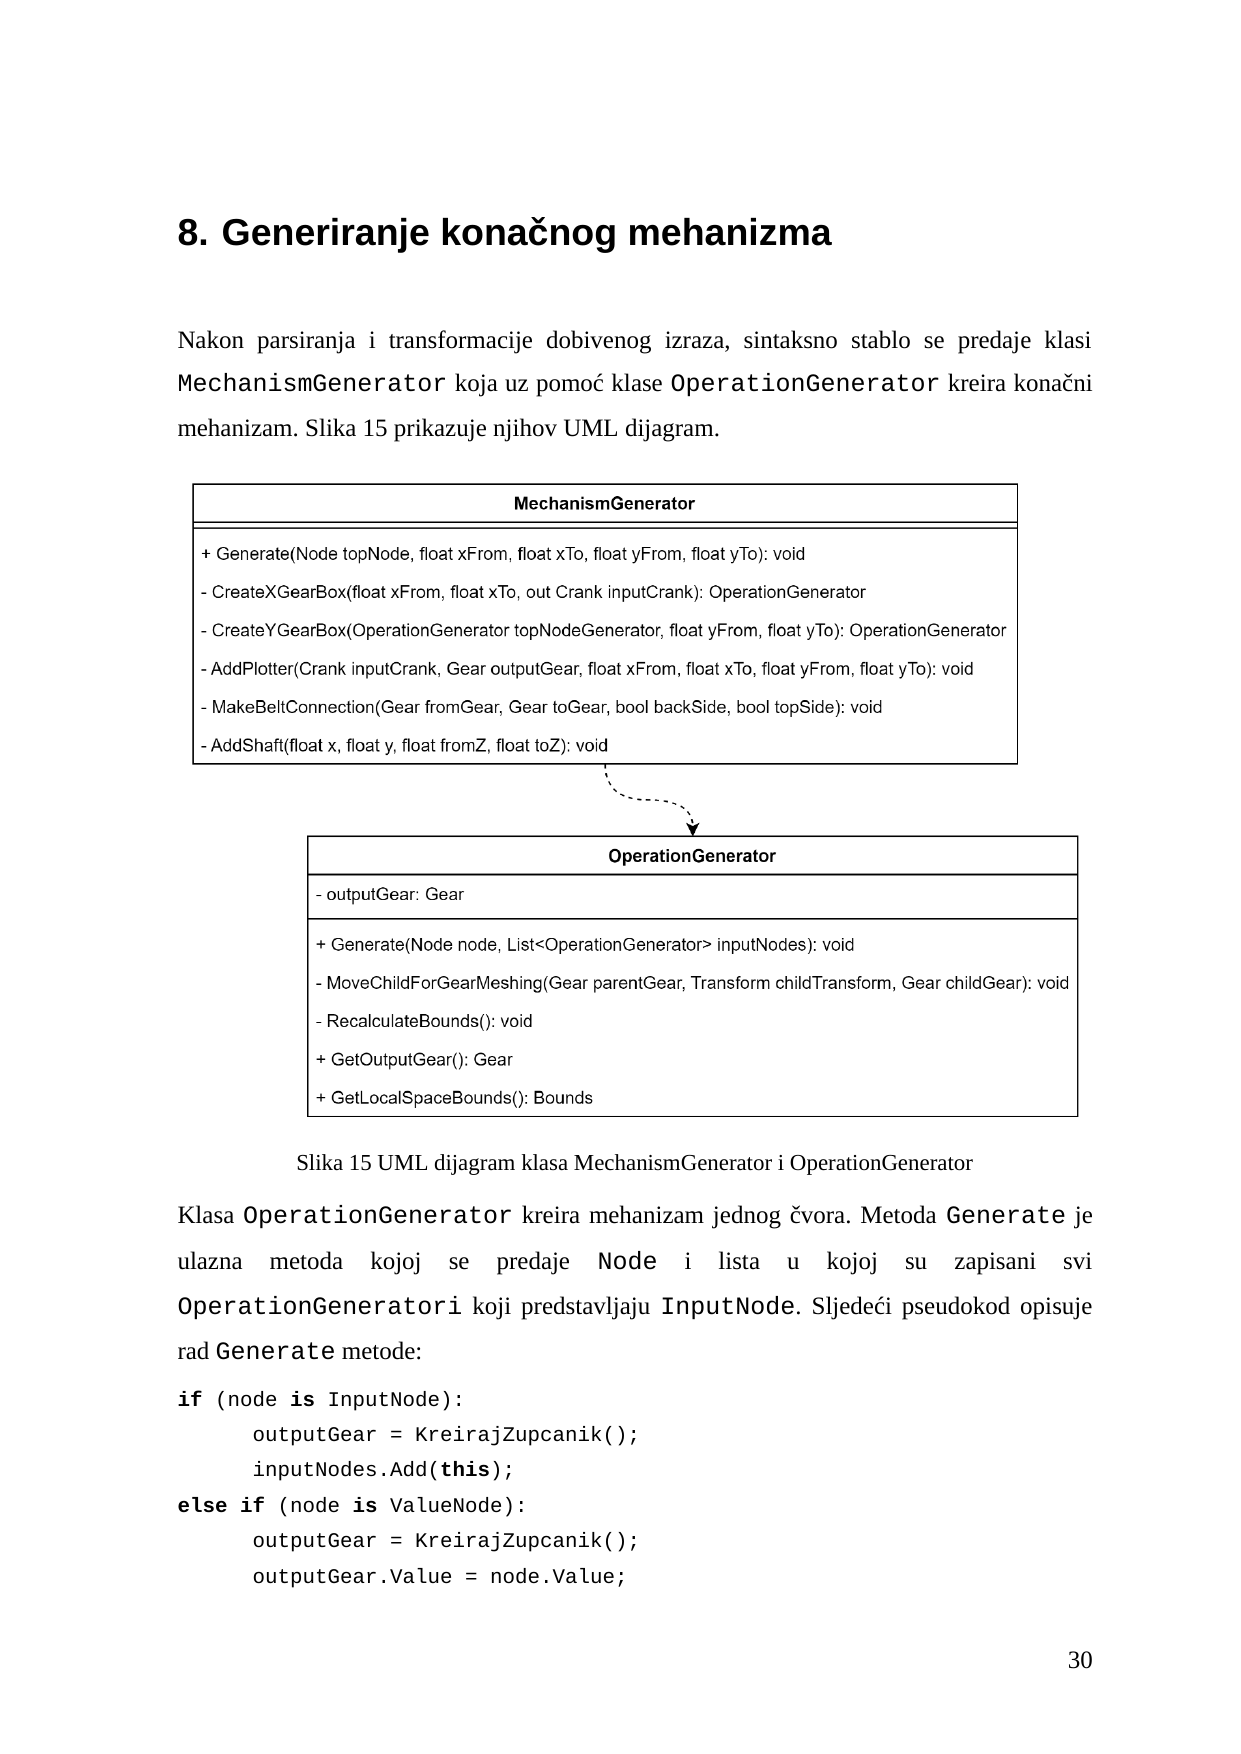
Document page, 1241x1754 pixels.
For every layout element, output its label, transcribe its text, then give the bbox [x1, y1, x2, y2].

text outputGear.Value = node.Value; [177, 1566, 1092, 1589]
text outputGear = KreirajZupcanik(); [177, 1424, 1092, 1448]
text else if (node is ValueNode): [177, 1495, 1092, 1518]
text if (node is InputNode): [177, 1389, 1092, 1412]
text Slika 15 UML dijagram klasa MechanismGenerator i OperationGenerator [177, 1148, 1092, 1175]
text Nakon parsiranja i transformacije dobivenog izraza, sintaksno stablo se predaje klasi MechanismGenerator koja uz pomoć klase OperationGenerator kreira konačni mehanizam. Slika 15 prikazuje njihov UML dijagram. [177, 325, 1092, 442]
text inputNodes.Add(this); [177, 1459, 1092, 1483]
picture [177, 468, 1093, 1136]
text Klasa OperationGenerator kreira mehanizam jednog čvora. Metoda Generate je ulazna metoda kojoj se predaje Node i lista u kojoj su zapisani svi OperationGeneratori koji predstavljaju InputNode. Sljedeći pseudokod opisuje rad Generate metode: [177, 1201, 1092, 1367]
subtitle Generiranje konačnog mehanizma [177, 210, 1092, 253]
text outputGear = KreirajZupcanik(); [177, 1530, 1092, 1554]
